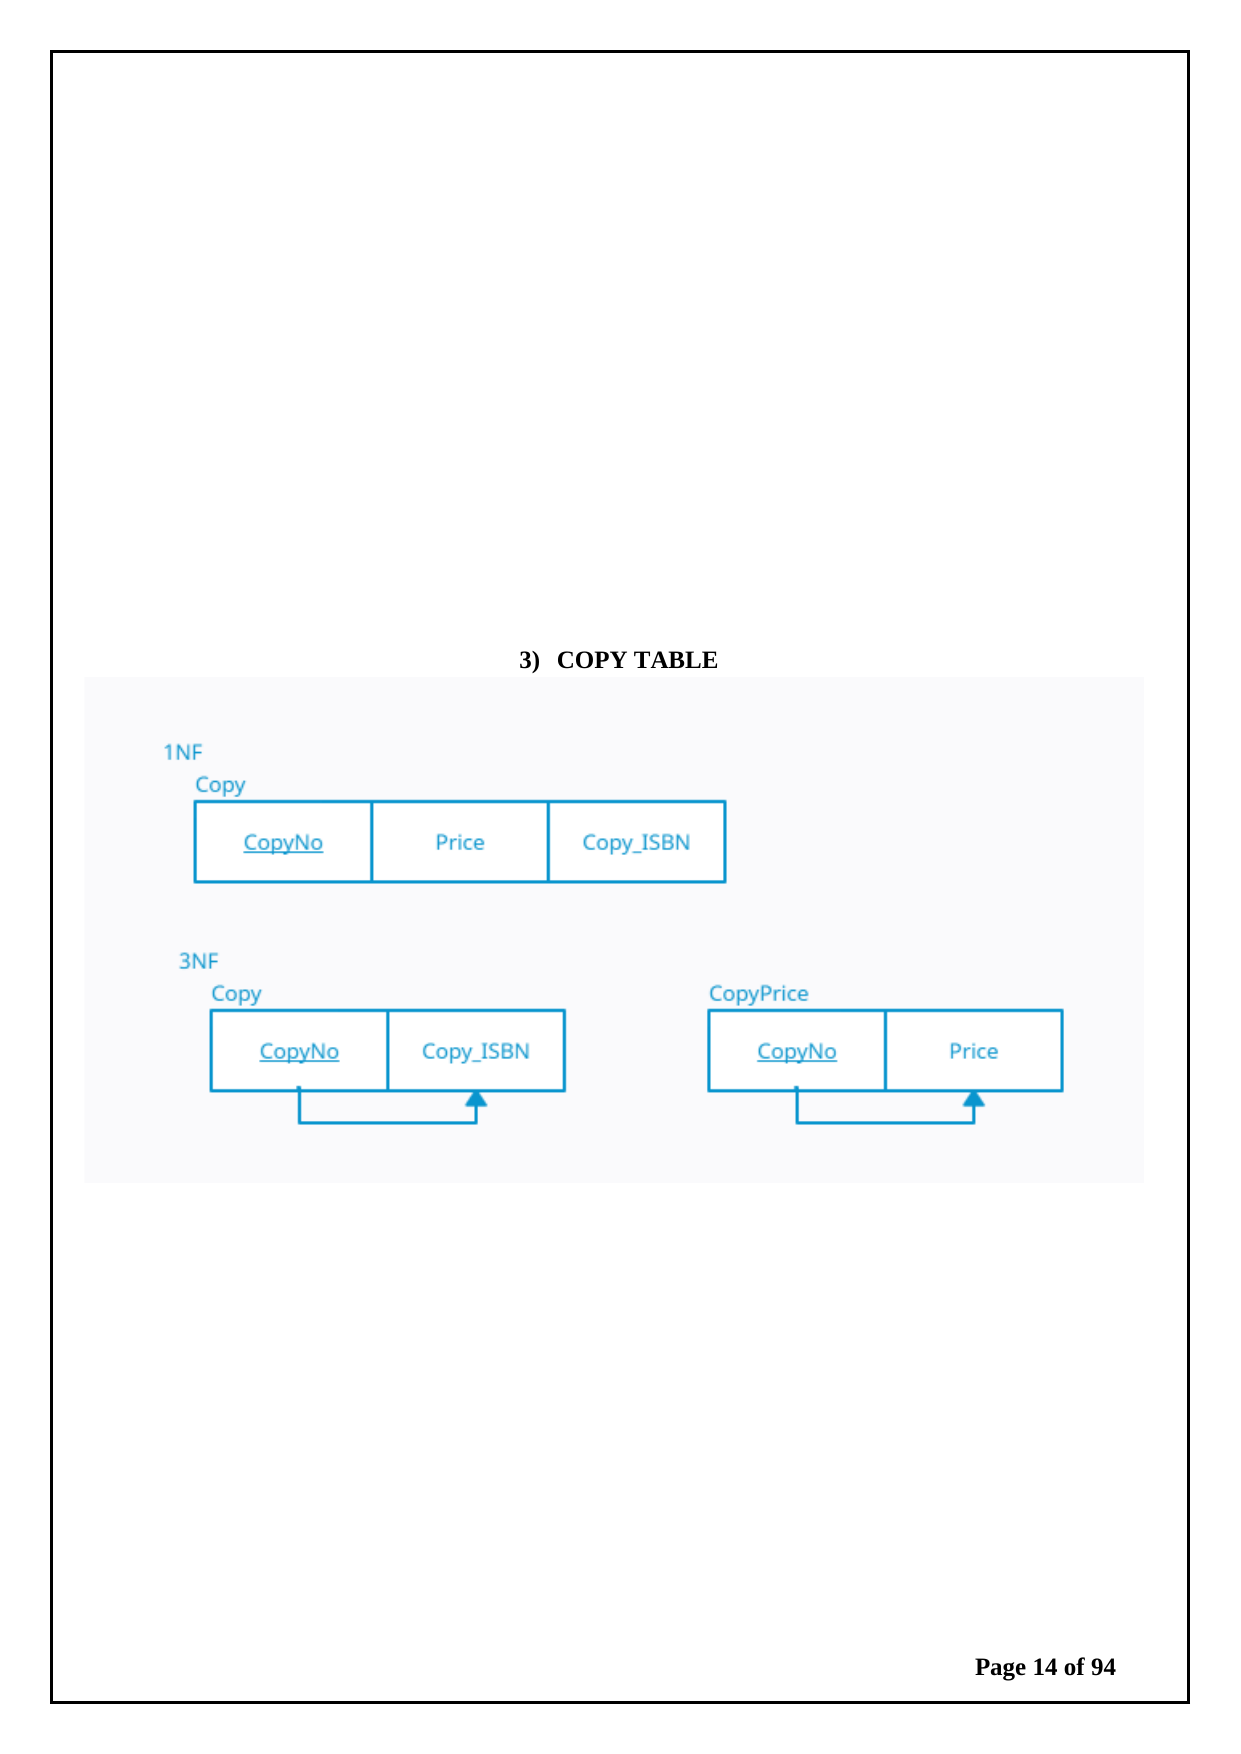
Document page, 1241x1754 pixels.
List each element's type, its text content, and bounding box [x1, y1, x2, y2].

subtitle COPY TABLE [122, 645, 1116, 673]
picture [84, 677, 1144, 1183]
